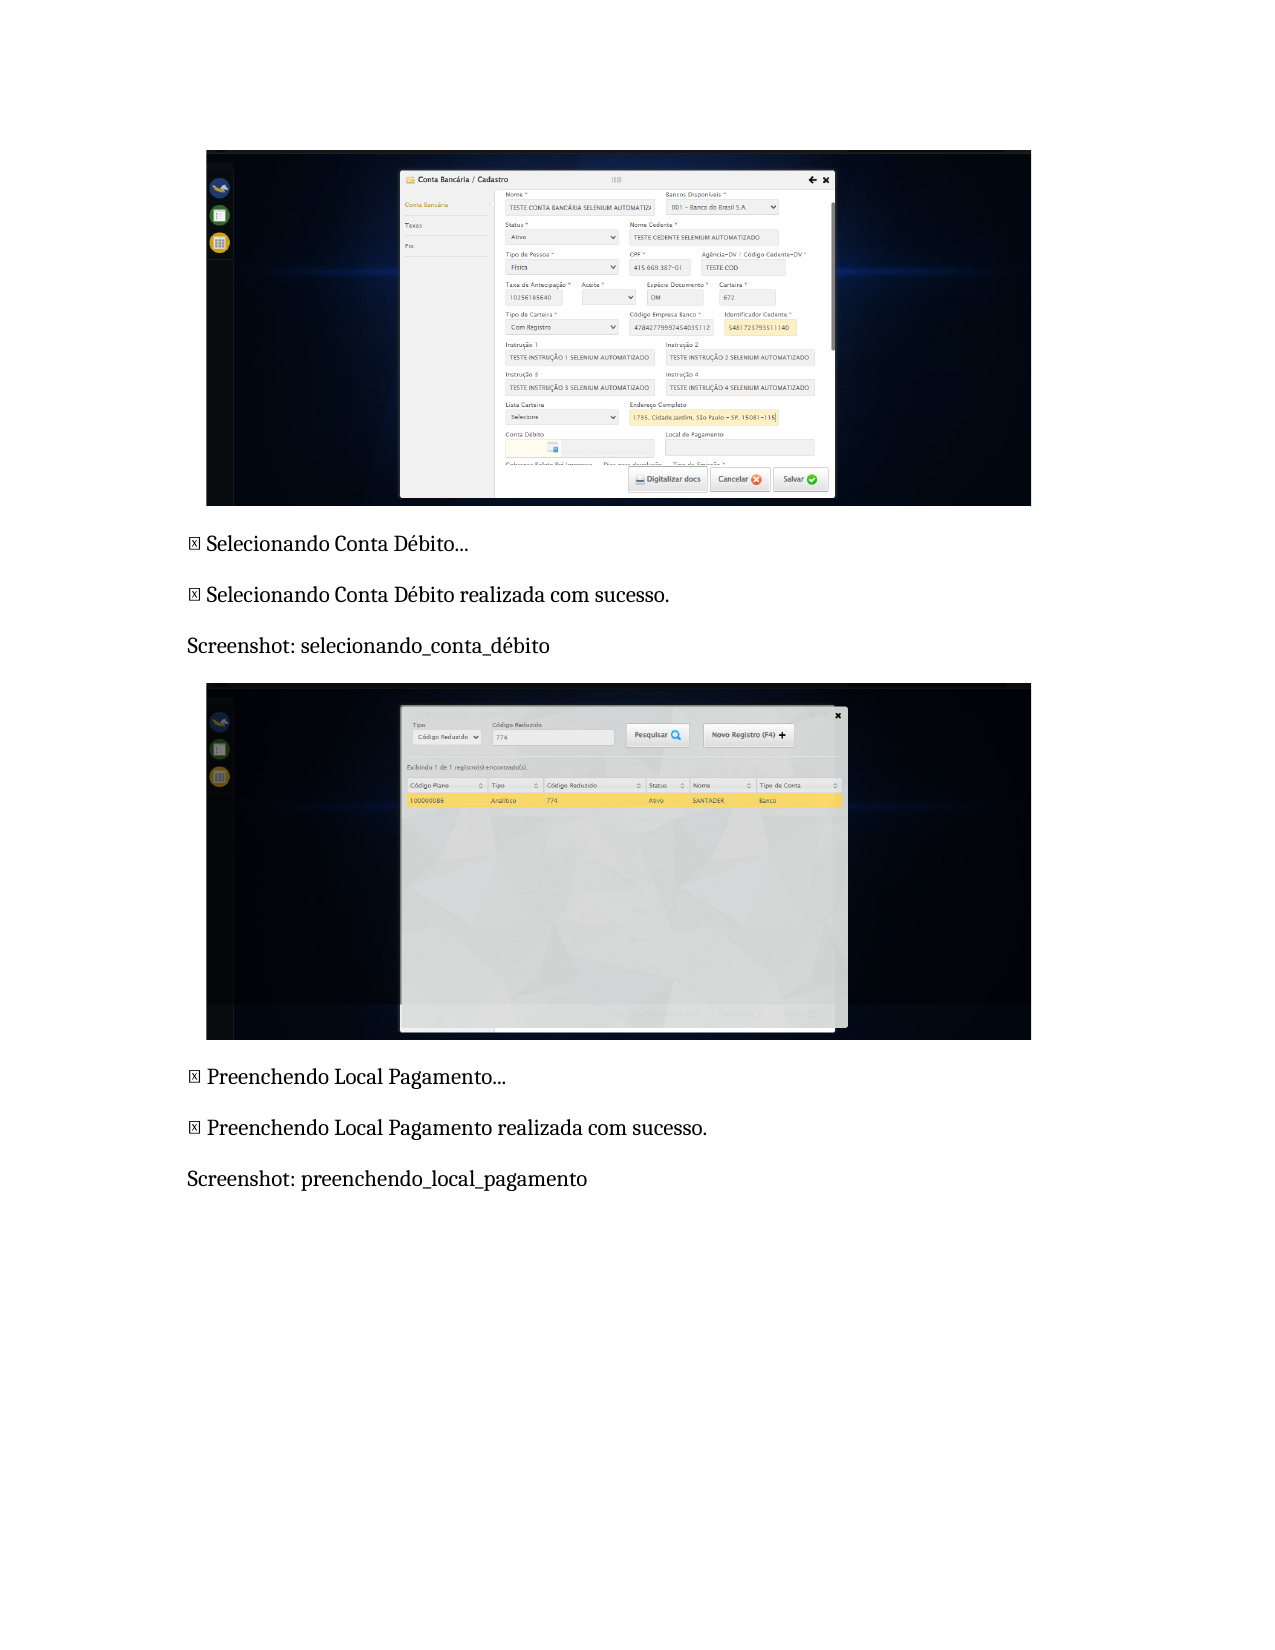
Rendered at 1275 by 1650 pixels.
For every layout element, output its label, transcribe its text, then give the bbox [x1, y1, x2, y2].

text 🔄 Selecionando Conta Débito... [187, 530, 1087, 557]
text ✅ Selecionando Conta Débito realizada com sucesso. [187, 581, 1087, 608]
text ✅ Preenchendo Local Pagamento realizada com sucesso. [187, 1115, 1087, 1141]
text Screenshot: selecionando_conta_débito [187, 632, 1087, 659]
picture [206, 683, 1032, 1040]
text Screenshot: preenchendo_local_pagamento [187, 1166, 1087, 1192]
text 🔄 Preenchendo Local Pagamento... [187, 1064, 1087, 1090]
picture [206, 150, 1032, 506]
